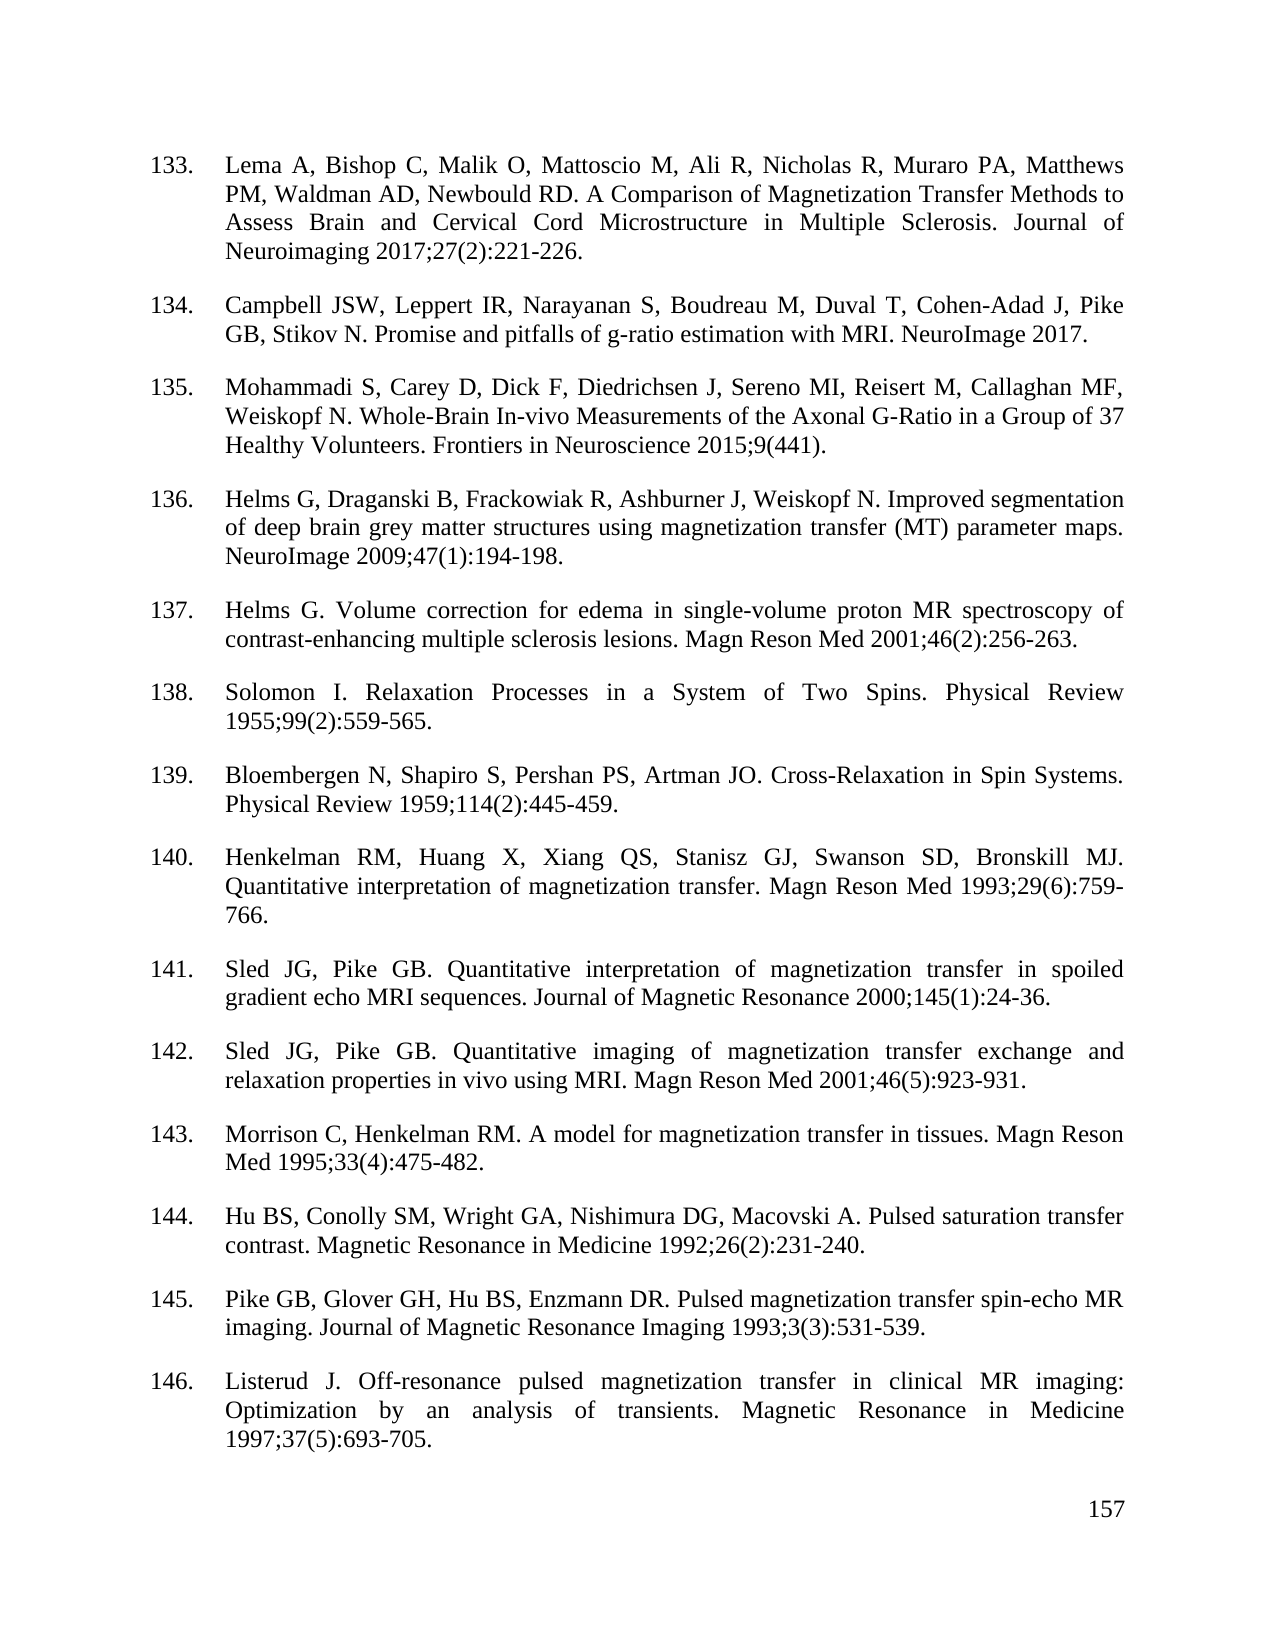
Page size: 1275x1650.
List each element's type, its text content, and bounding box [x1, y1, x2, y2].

text 141. Sled JG, Pike GB. Quantitative interpretation of magnetization transfer in spoiled gradient echo MRI sequences. Journal of Magnetic Resonance 2000;145(1):24-36. [150, 954, 1125, 1011]
text 145. Pike GB, Glover GH, Hu BS, Enzmann DR. Pulsed magnetization transfer spin-echo MR imaging. Journal of Magnetic Resonance Imaging 1993;3(3):531-539. [150, 1284, 1125, 1341]
text 139. Bloembergen N, Shapiro S, Pershan PS, Artman JO. Cross-Relaxation in Spin Systems. Physical Review 1959;114(2):445-459. [150, 760, 1125, 817]
text 144. Hu BS, Conolly SM, Wright GA, Nishimura DG, Macovski A. Pulsed saturation transfer contrast. Magnetic Resonance in Medicine 1992;26(2):231-240. [150, 1201, 1125, 1259]
text 137. Helms G. Volume correction for edema in single-volume proton MR spectroscopy of contrast-enhancing multiple sclerosis lesions. Magn Reson Med 2001;46(2):256-263. [150, 595, 1125, 652]
text 146. Listerud J. Off-resonance pulsed magnetization transfer in clinical MR imaging: Optimization by an analysis of transients. Magnetic Resonance in Medicine 1997;37(5):693-705. [150, 1366, 1125, 1452]
text 135. Mohammadi S, Carey D, Dick F, Diedrichsen J, Sereno MI, Reisert M, Callaghan MF, Weiskopf N. Whole-Brain In-vivo Measurements of the Axonal G-Ratio in a Group of 37 Healthy Volunteers. Frontiers in Neuroscience 2015;9(441). [150, 372, 1125, 459]
text 134. Campbell JSW, Leppert IR, Narayanan S, Boudreau M, Duval T, Cohen-Adad J, Pike GB, Stikov N. Promise and pitfalls of g-ratio estimation with MRI. NeuroImage 2017. [150, 290, 1125, 347]
text 140. Henkelman RM, Huang X, Xiang QS, Stanisz GJ, Swanson SD, Bronskill MJ. Quantitative interpretation of magnetization transfer. Magn Reson Med 1993;29(6):759-766. [150, 842, 1125, 929]
text 133. Lema A, Bishop C, Malik O, Mattoscio M, Ali R, Nicholas R, Muraro PA, Matthews PM, Waldman AD, Newbould RD. A Comparison of Magnetization Transfer Methods to Assess Brain and Cervical Cord Microstructure in Multiple Sclerosis. Journal of Neuroimaging 2017;27(2):221-226. [150, 150, 1125, 265]
text 143. Morrison C, Henkelman RM. A model for magnetization transfer in tissues. Magn Reson Med 1995;33(4):475-482. [150, 1119, 1125, 1176]
text 136. Helms G, Draganski B, Frackowiak R, Ashburner J, Weiskopf N. Improved segmentation of deep brain grey matter structures using magnetization transfer (MT) parameter maps. NeuroImage 2009;47(1):194-198. [150, 484, 1125, 570]
text 142. Sled JG, Pike GB. Quantitative imaging of magnetization transfer exchange and relaxation properties in vivo using MRI. Magn Reson Med 2001;46(5):923-931. [150, 1036, 1125, 1094]
text 138. Solomon I. Relaxation Processes in a System of Two Spins. Physical Review 1955;99(2):559-565. [150, 677, 1125, 735]
